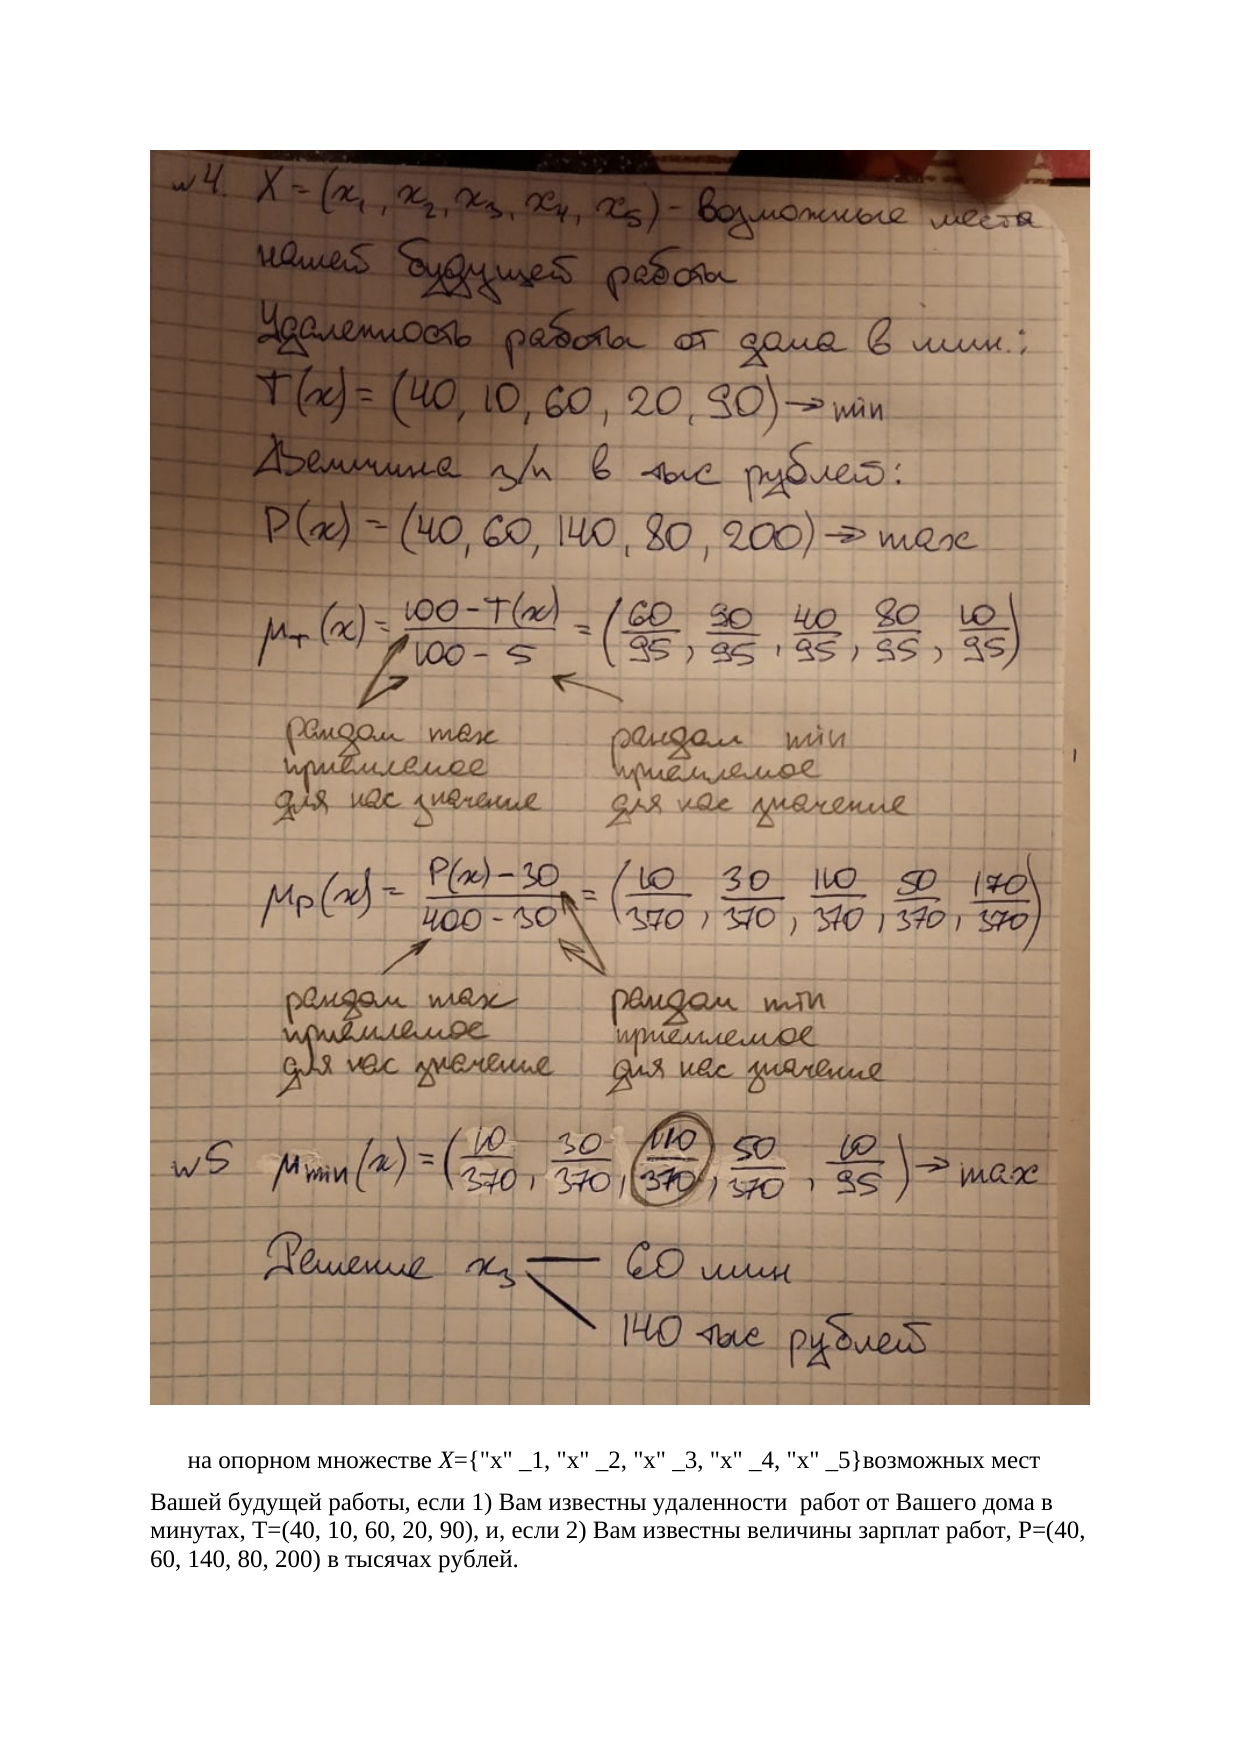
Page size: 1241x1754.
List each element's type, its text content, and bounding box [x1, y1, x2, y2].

text Вашей будущей работы, если 1) Вам известны удаленности работ от Вашего дома в минутах, T=(40, 10, 60, 20, 90), и, если 2) Вам известны величины зарплат работ, Р=(40, 60, 140, 80, 200) в тысячах рублей. [150, 1487, 1090, 1573]
text на опорном множестве X={"x" _1, "x" _2, "x" _3, "x" _4, "x" _5}возможных мест [150, 1445, 1090, 1474]
picture [150, 150, 1091, 1405]
